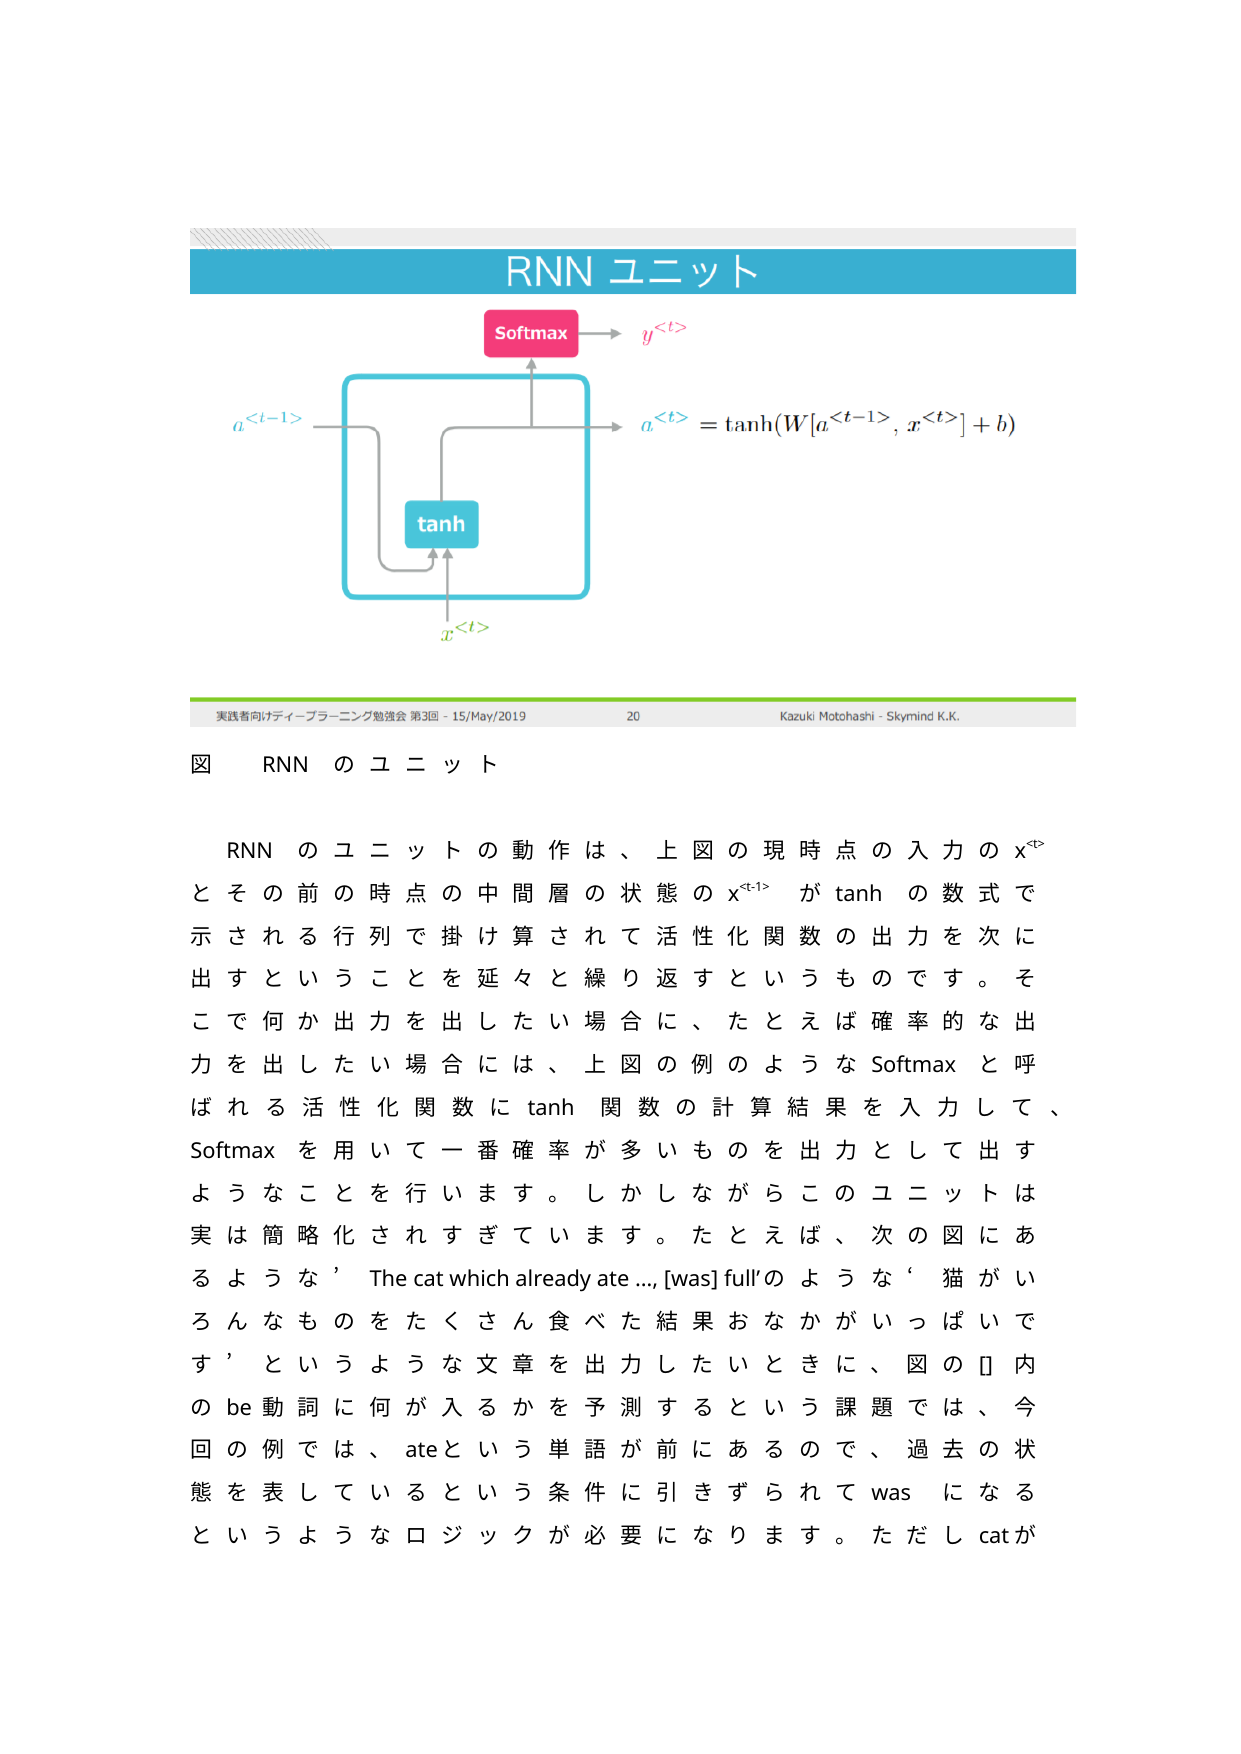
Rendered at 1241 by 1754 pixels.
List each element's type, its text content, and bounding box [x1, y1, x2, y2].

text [190, 827, 1050, 1555]
picture [190, 228, 1077, 727]
text 図 RNNのユニット [190, 742, 1050, 785]
